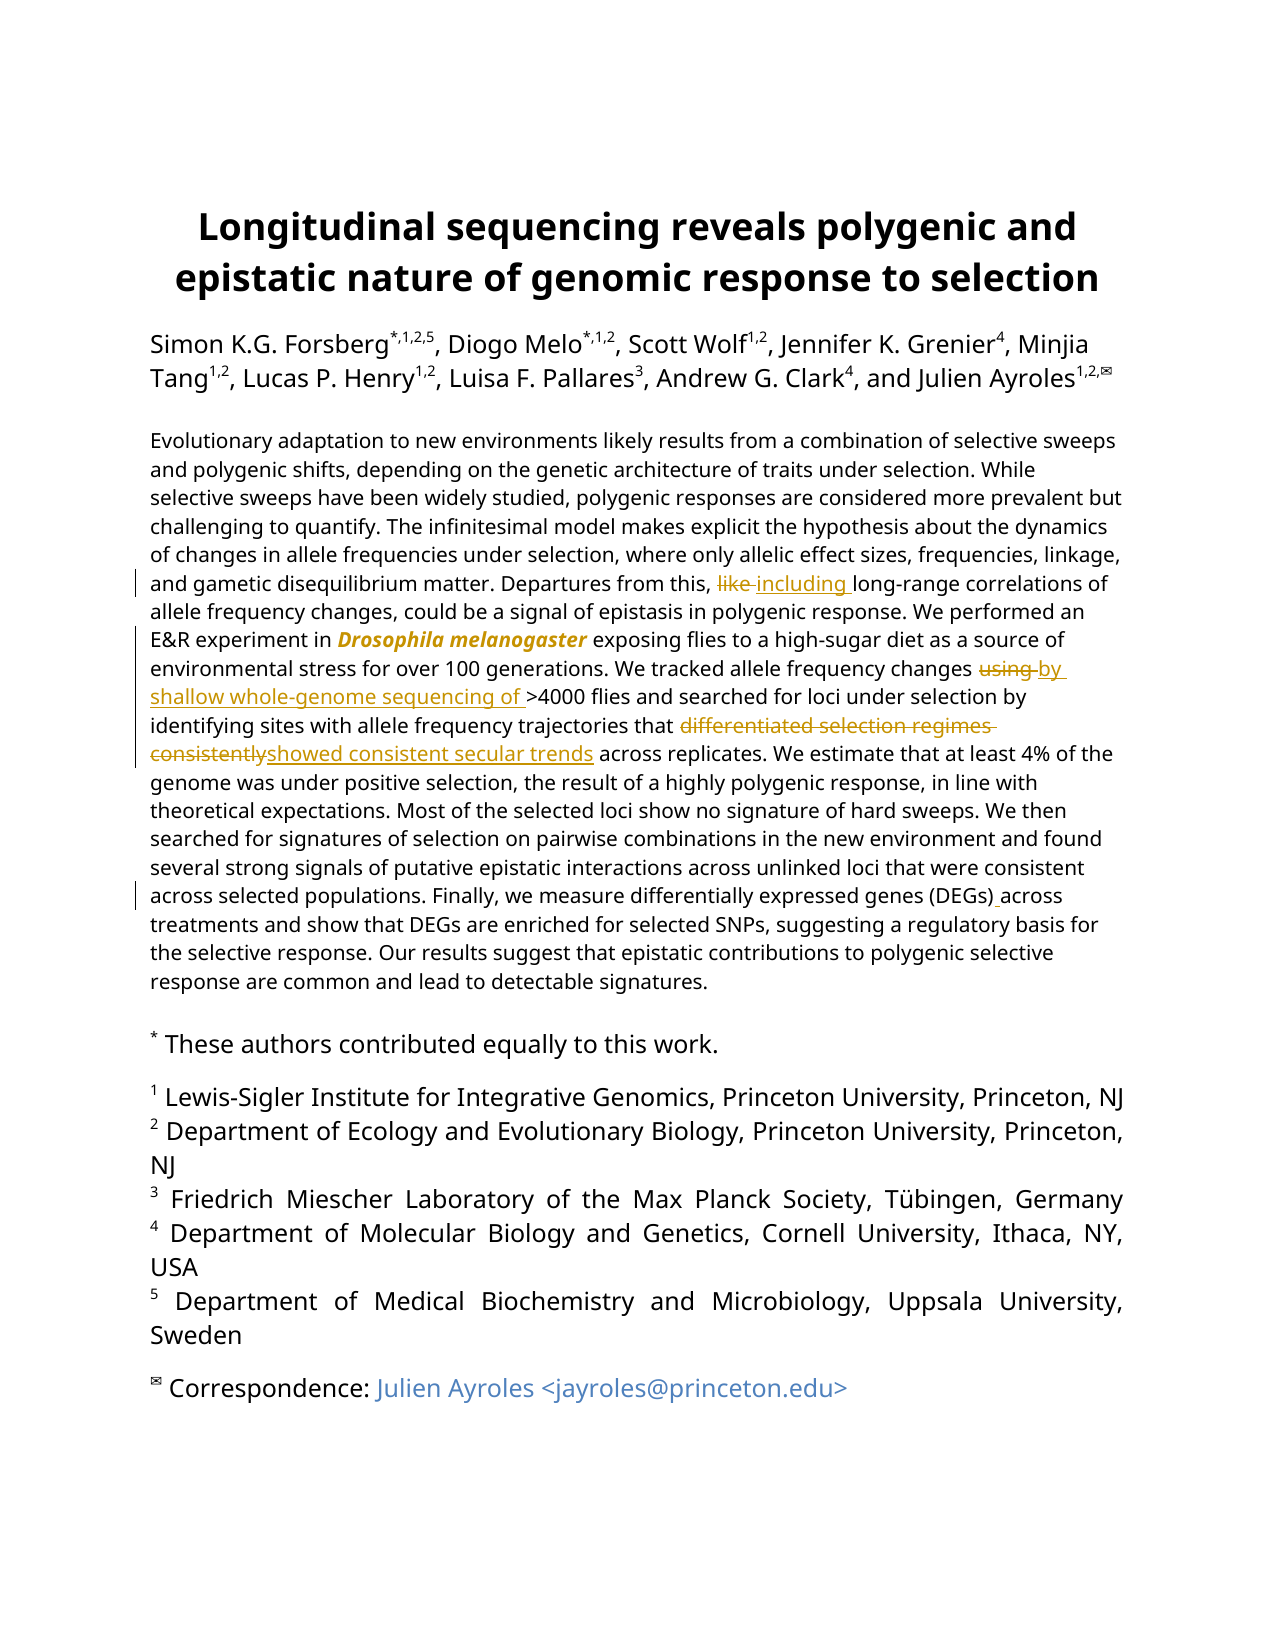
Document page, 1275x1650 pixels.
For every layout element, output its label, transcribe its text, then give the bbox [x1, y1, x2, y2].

text Simon K.G. Forsberg*,1,2,5, Diogo Melo*,1,2, Scott Wolf1,2, Jennifer K. Grenier4, Minjia Tang1,2, Lucas P. Henry1,2, Luisa F. Pallares3, Andrew G. Clark4, and Julien Ayroles1,2,✉ [150, 327, 1125, 395]
text 1 Lewis-Sigler Institute for Integrative Genomics, Princeton University, Princeton, NJ 2 Department of Ecology and Evolutionary Biology, Princeton University, Princeton, NJ 3 Friedrich Miescher Laboratory of the Max Planck Society, Tübingen, Germany 4 Department of Molecular Biology and Genetics, Cornell University, Ithaca, NY, USA 5 Department of Medical Biochemistry and Microbiology, Uppsala University, Sweden [150, 1079, 1125, 1352]
text Evolutionary adaptation to new environments likely results from a combination of selective sweeps and polygenic shifts, depending on the genetic architecture of traits under selection. While selective sweeps have been widely studied, polygenic responses are considered more prevalent but challenging to quantify. The infinitesimal model makes explicit the hypothesis about the dynamics of changes in allele frequencies under selection, where only allelic effect sizes, frequencies, linkage, and gametic disequilibrium matter. Departures from this, long-range correlations of allele frequency changes, could be a signal of epistasis in polygenic response. We performed an E&R experiment in Drosophila melanogaster exposing flies to a high-sugar diet as a source of environmental stress for over 100 generations. We tracked allele frequency changes >4000 flies and searched for loci under selection by identifying sites with allele frequency trajectories that across replicates. We estimate that at least 4% of the genome was under positive selection, the result of a highly polygenic response, in line with theoretical expectations. Most of the selected loci show no signature of hard sweeps. We then searched for signatures of selection on pairwise combinations in the new environment and found several strong signals of putative epistatic interactions across unlinked loci that were consistent across selected populations. Finally, we measure differentially expressed genes (DEGs)across treatments and show that DEGs are enriched for selected SNPs, suggesting a regulatory basis for the selective response. Our results suggest that epistatic contributions to polygenic selective response are common and lead to detectable signatures. [150, 426, 1125, 995]
text * These authors contributed equally to this work. [150, 1026, 1125, 1061]
title Longitudinal sequencing reveals polygenic and epistatic nature of genomic response to selection [150, 200, 1125, 302]
text ✉ Correspondence: Julien Ayroles <jayroles@princeton.edu> [150, 1371, 1125, 1404]
